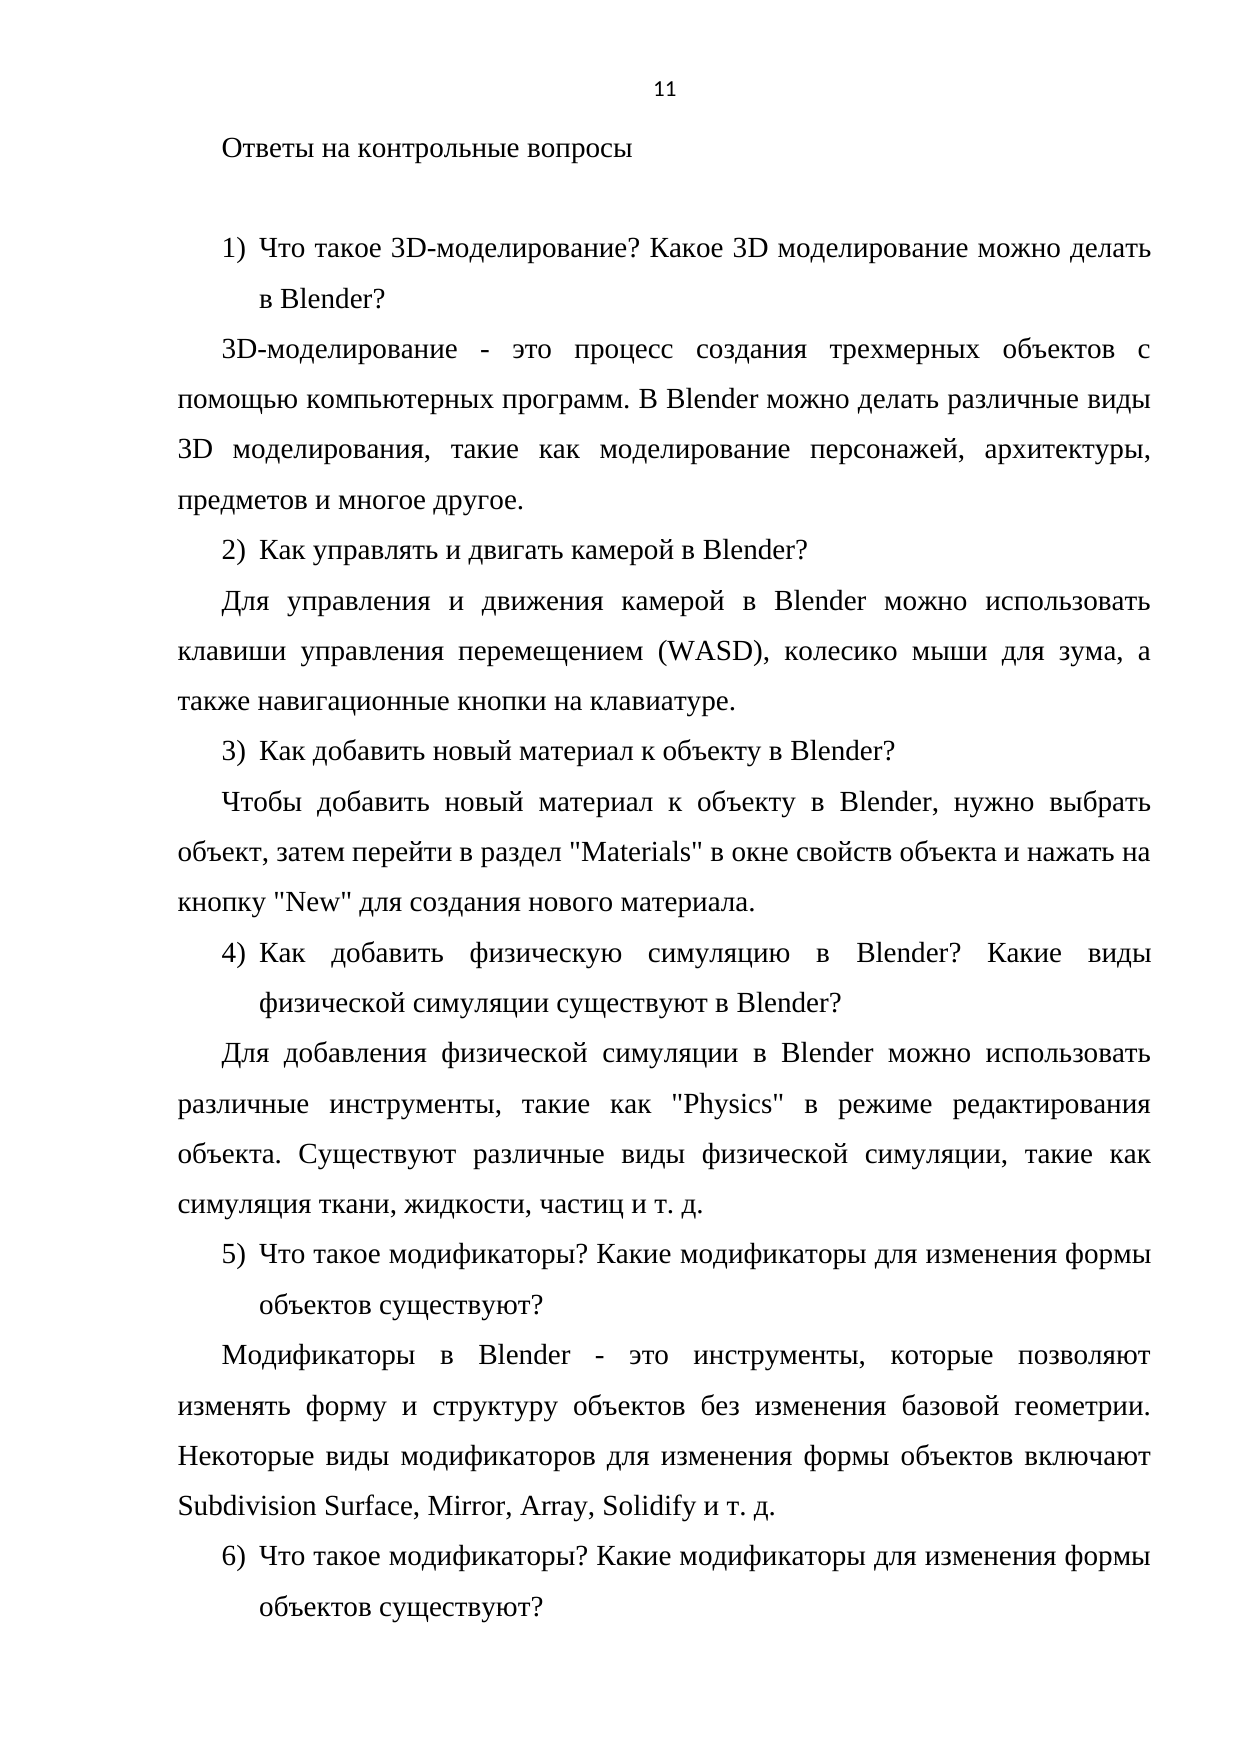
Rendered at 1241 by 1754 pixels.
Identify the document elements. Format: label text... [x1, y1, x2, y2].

subtitle Ответы на контрольные вопросы [177, 130, 1152, 163]
list Что такое модификаторы? Какие модификаторы для изменения формы объектов существуют? [221, 1538, 1152, 1622]
text 3D-моделирование - это процесс создания трехмерных объектов с помощью компьютерных программ. В Blender можно делать различные виды 3D моделирования, такие как моделирование персонажей, архитектуры, предметов и многое другое. [177, 331, 1152, 516]
list Как добавить физическую симуляцию в Blender? Какие виды физической симуляции существуют в Blender? [221, 935, 1152, 1019]
list Как добавить новый материал к объекту в Blender? [221, 733, 1152, 767]
list Как управлять и двигать камерой в Blender? [221, 532, 1152, 566]
text Чтобы добавить новый материал к объекту в Blender, нужно выбрать объект, затем перейти в раздел "Materials" в окне свойств объекта и нажать на кнопку "New" для создания нового материала. [177, 784, 1152, 918]
text Для управления и движения камерой в Blender можно использовать клавиши управления перемещением (WASD), колесико мыши для зума, а также навигационные кнопки на клавиатуре. [177, 583, 1152, 717]
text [177, 1337, 1152, 1522]
list Что такое 3D-моделирование? Какое 3D моделирование можно делать в Blender? [221, 230, 1152, 314]
list Что такое модификаторы? Какие модификаторы для изменения формы объектов существуют? [221, 1237, 1152, 1321]
text Для добавления физической симуляции в Blender можно использовать различные инструменты, такие как "Physics" в режиме редактирования объекта. Существуют различные виды физической симуляции, такие как симуляция ткани, жидкости, частиц и т. д. [177, 1035, 1152, 1220]
